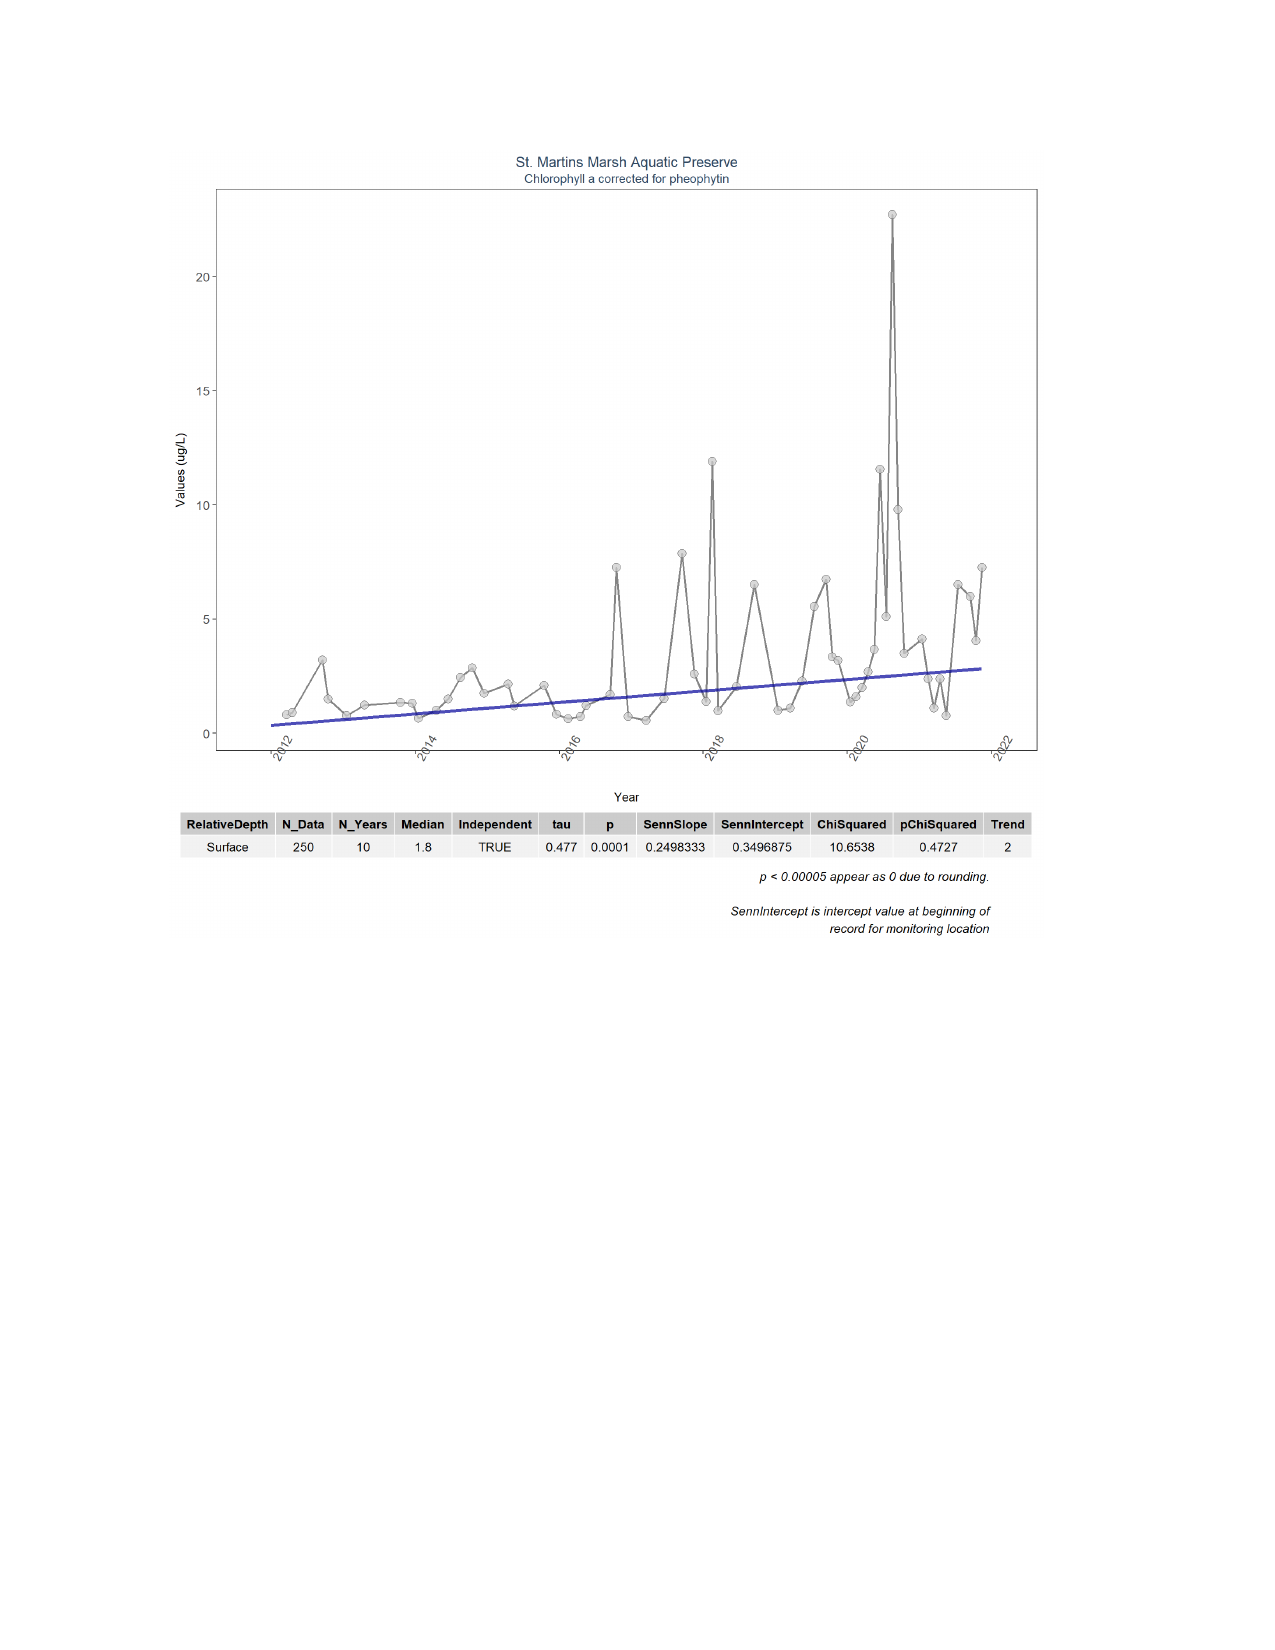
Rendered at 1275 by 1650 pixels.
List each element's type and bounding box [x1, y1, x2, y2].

picture [168, 150, 1044, 938]
